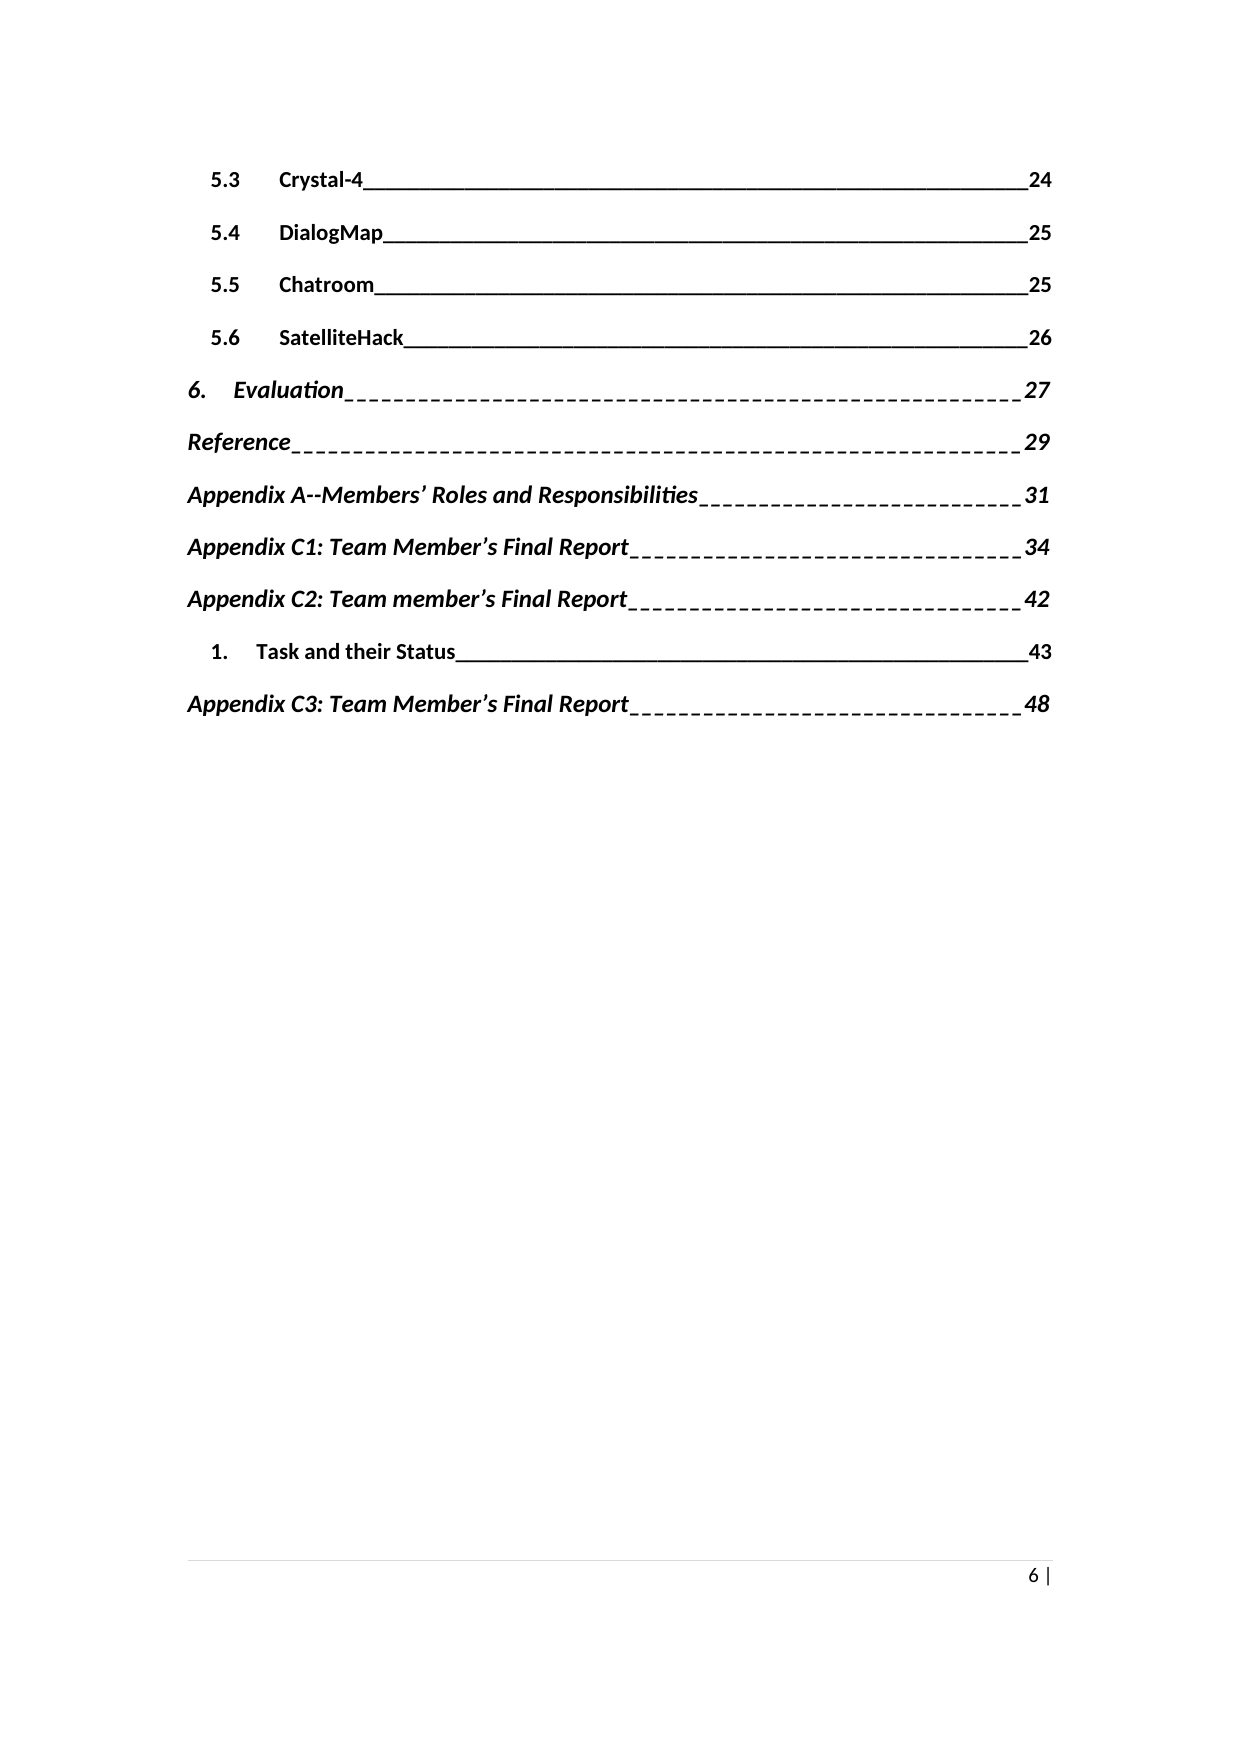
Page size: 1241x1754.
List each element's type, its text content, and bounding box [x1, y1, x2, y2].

text 5.4 DialogMap 25 [210, 213, 1053, 251]
text Appendix C1: Team Member’s Final Report 34 [187, 528, 1053, 565]
text 5.5 Chatroom 25 [210, 266, 1053, 303]
text Appendix C3: Team Member’s Final Report 48 [187, 685, 1053, 722]
text 5.3 Crystal-4 24 [210, 161, 1053, 198]
text Appendix C2: Team member’s Final Report 42 [187, 580, 1053, 618]
text 5.6 SatelliteHack 26 [210, 318, 1053, 356]
text 6. Evaluation 27 [187, 371, 1053, 408]
text Appendix A--Members’ Roles and Responsibilities 31 [187, 475, 1053, 513]
text Reference 29 [187, 423, 1053, 460]
text 1. Task and their Status 43 [210, 632, 1053, 670]
